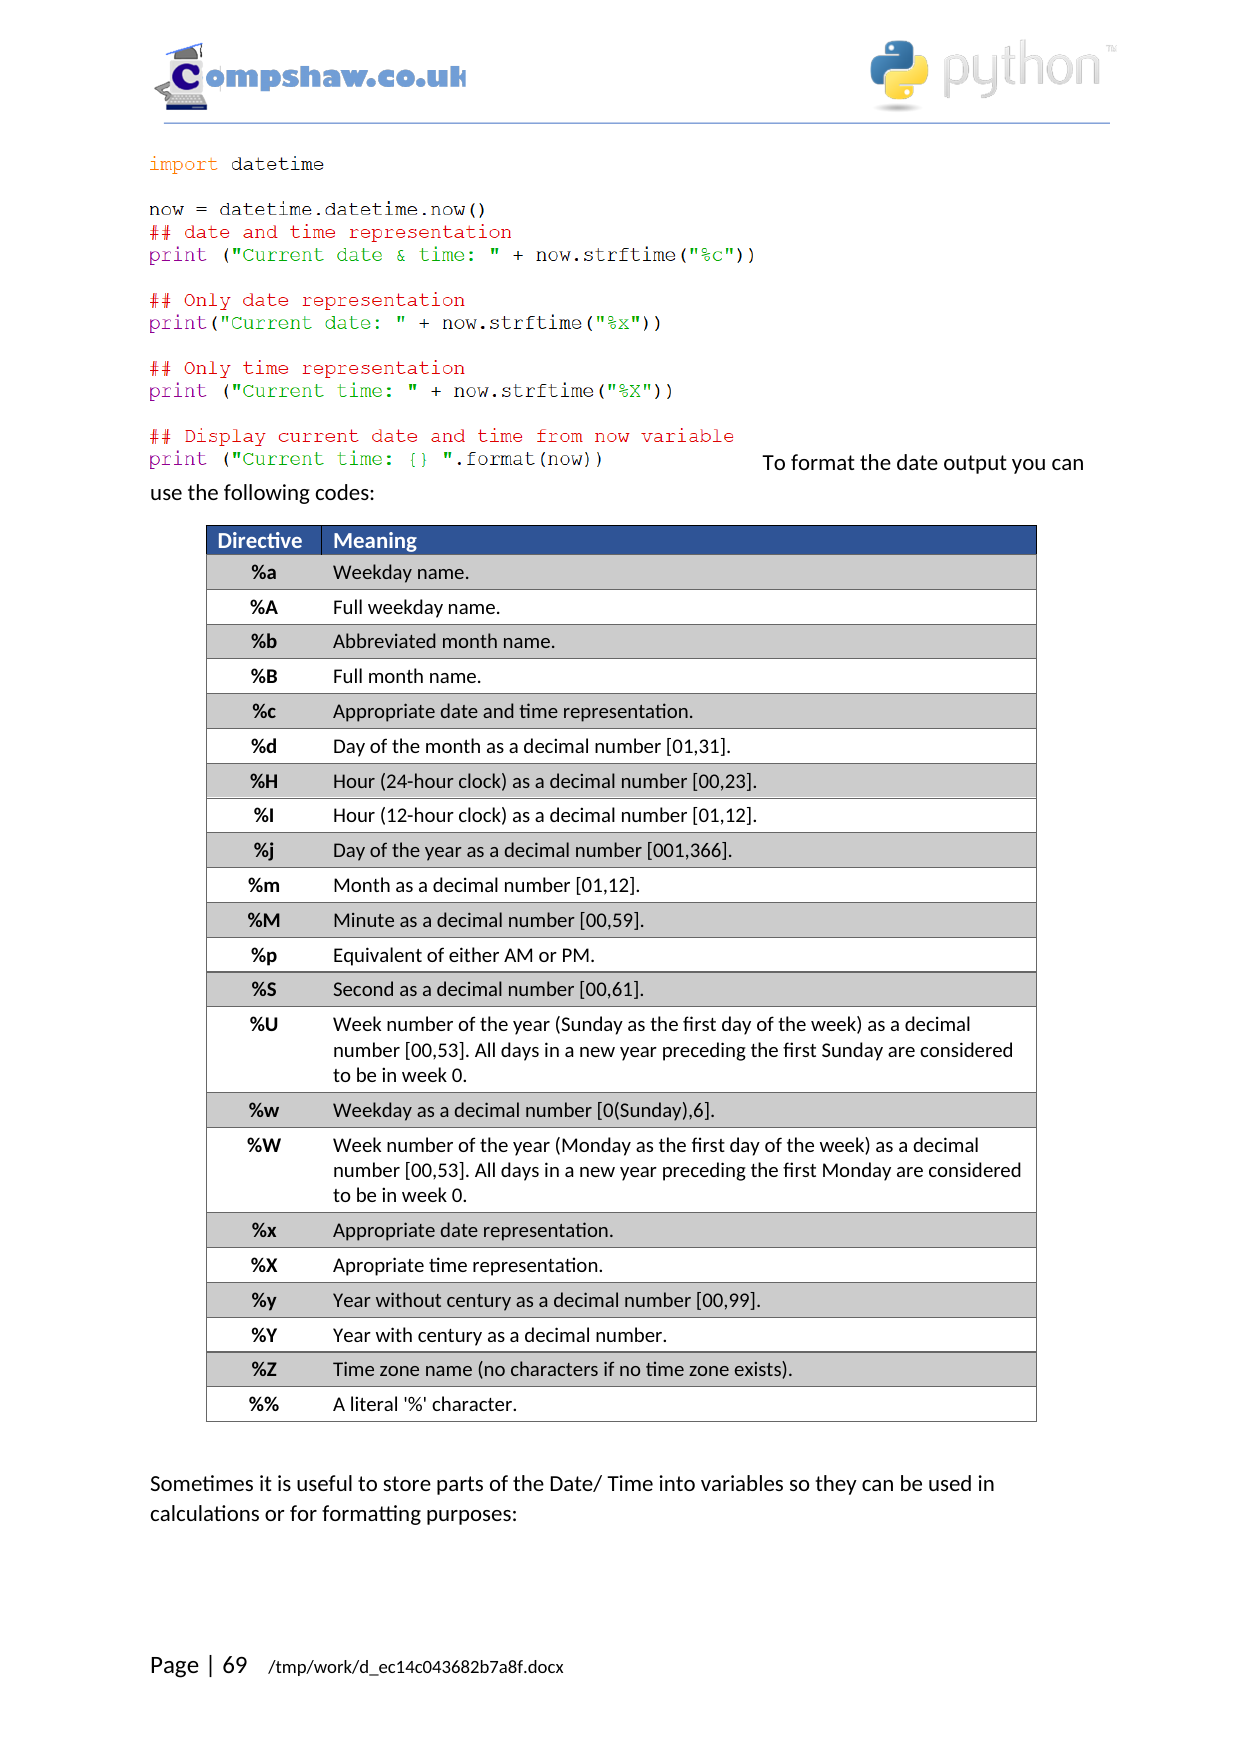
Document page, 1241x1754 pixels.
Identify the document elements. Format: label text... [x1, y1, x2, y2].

table_cell %x [207, 1213, 322, 1247]
table_cell %U [207, 1007, 322, 1092]
table_cell Appropriate date and time representation. [322, 694, 1036, 728]
table_cell %S [207, 973, 322, 1006]
picture [863, 30, 1160, 115]
table_cell Full weekday name. [322, 590, 1036, 623]
table_cell Year with century as a decimal number. [322, 1318, 1036, 1351]
table_cell %B [207, 659, 322, 693]
table_cell Week number of the year (Sunday as the first day of the week) as a decimal number [00,53]. All days in a new year preceding the first Sunday are considered to be in week 0. [322, 1007, 1036, 1092]
table_cell Minute as a decimal number [00,59]. [322, 903, 1036, 937]
table_cell Abbreviated month name. [322, 625, 1036, 658]
table_cell %a [207, 555, 322, 589]
table_cell Time zone name (no characters if no time zone exists). [322, 1353, 1036, 1386]
table_cell %Y [207, 1318, 322, 1351]
table_cell %A [207, 590, 322, 623]
table_cell %c [207, 694, 322, 728]
table_cell Second as a decimal number [00,61]. [322, 973, 1036, 1006]
table_cell Year without century as a decimal number [00,99]. [322, 1283, 1036, 1317]
table_cell %W [207, 1128, 322, 1212]
table_cell %p [207, 938, 322, 971]
table_cell Appropriate date representation. [322, 1213, 1036, 1247]
table_cell A literal '%' character. [322, 1387, 1036, 1421]
table_cell %Z [207, 1353, 322, 1386]
table_cell %I [207, 799, 322, 832]
table_cell %% [207, 1387, 322, 1421]
table_cell %j [207, 833, 322, 867]
table_header Meaning [322, 526, 1036, 554]
table_cell Equivalent of either AM or PM. [322, 938, 1036, 971]
table_cell Weekday name. [322, 555, 1036, 589]
table_cell Weekday as a decimal number [0(Sunday),6]. [322, 1093, 1036, 1127]
picture [150, 152, 763, 471]
table_cell Apropriate time representation. [322, 1248, 1036, 1282]
table_cell Week number of the year (Monday as the first day of the week) as a decimal number [00,53]. All days in a new year preceding the first Monday are considered to be in week 0. [322, 1128, 1036, 1212]
table_cell Day of the year as a decimal number [001,366]. [322, 833, 1036, 867]
table_header Directive [207, 526, 321, 554]
table_cell Hour (12-hour clock) as a decimal number [01,12]. [322, 799, 1036, 832]
table_cell Month as a decimal number [01,12]. [322, 868, 1036, 902]
table_cell %y [207, 1283, 322, 1317]
table_cell %H [207, 764, 322, 797]
text Sometimes it is useful to store parts of the Date/ Time into variables so they can be used in calculations or for formatting purposes: [150, 1469, 1090, 1527]
table_cell %X [207, 1248, 322, 1282]
table_cell Full month name. [322, 659, 1036, 693]
table_cell %M [207, 903, 322, 937]
table_cell %d [207, 729, 322, 763]
table_cell Hour (24-hour clock) as a decimal number [00,23]. [322, 764, 1036, 797]
table_cell %w [207, 1093, 322, 1127]
table_cell %b [207, 625, 322, 658]
table_cell %m [207, 868, 322, 902]
picture [150, 41, 466, 110]
table_cell Day of the month as a decimal number [01,31]. [322, 729, 1036, 763]
